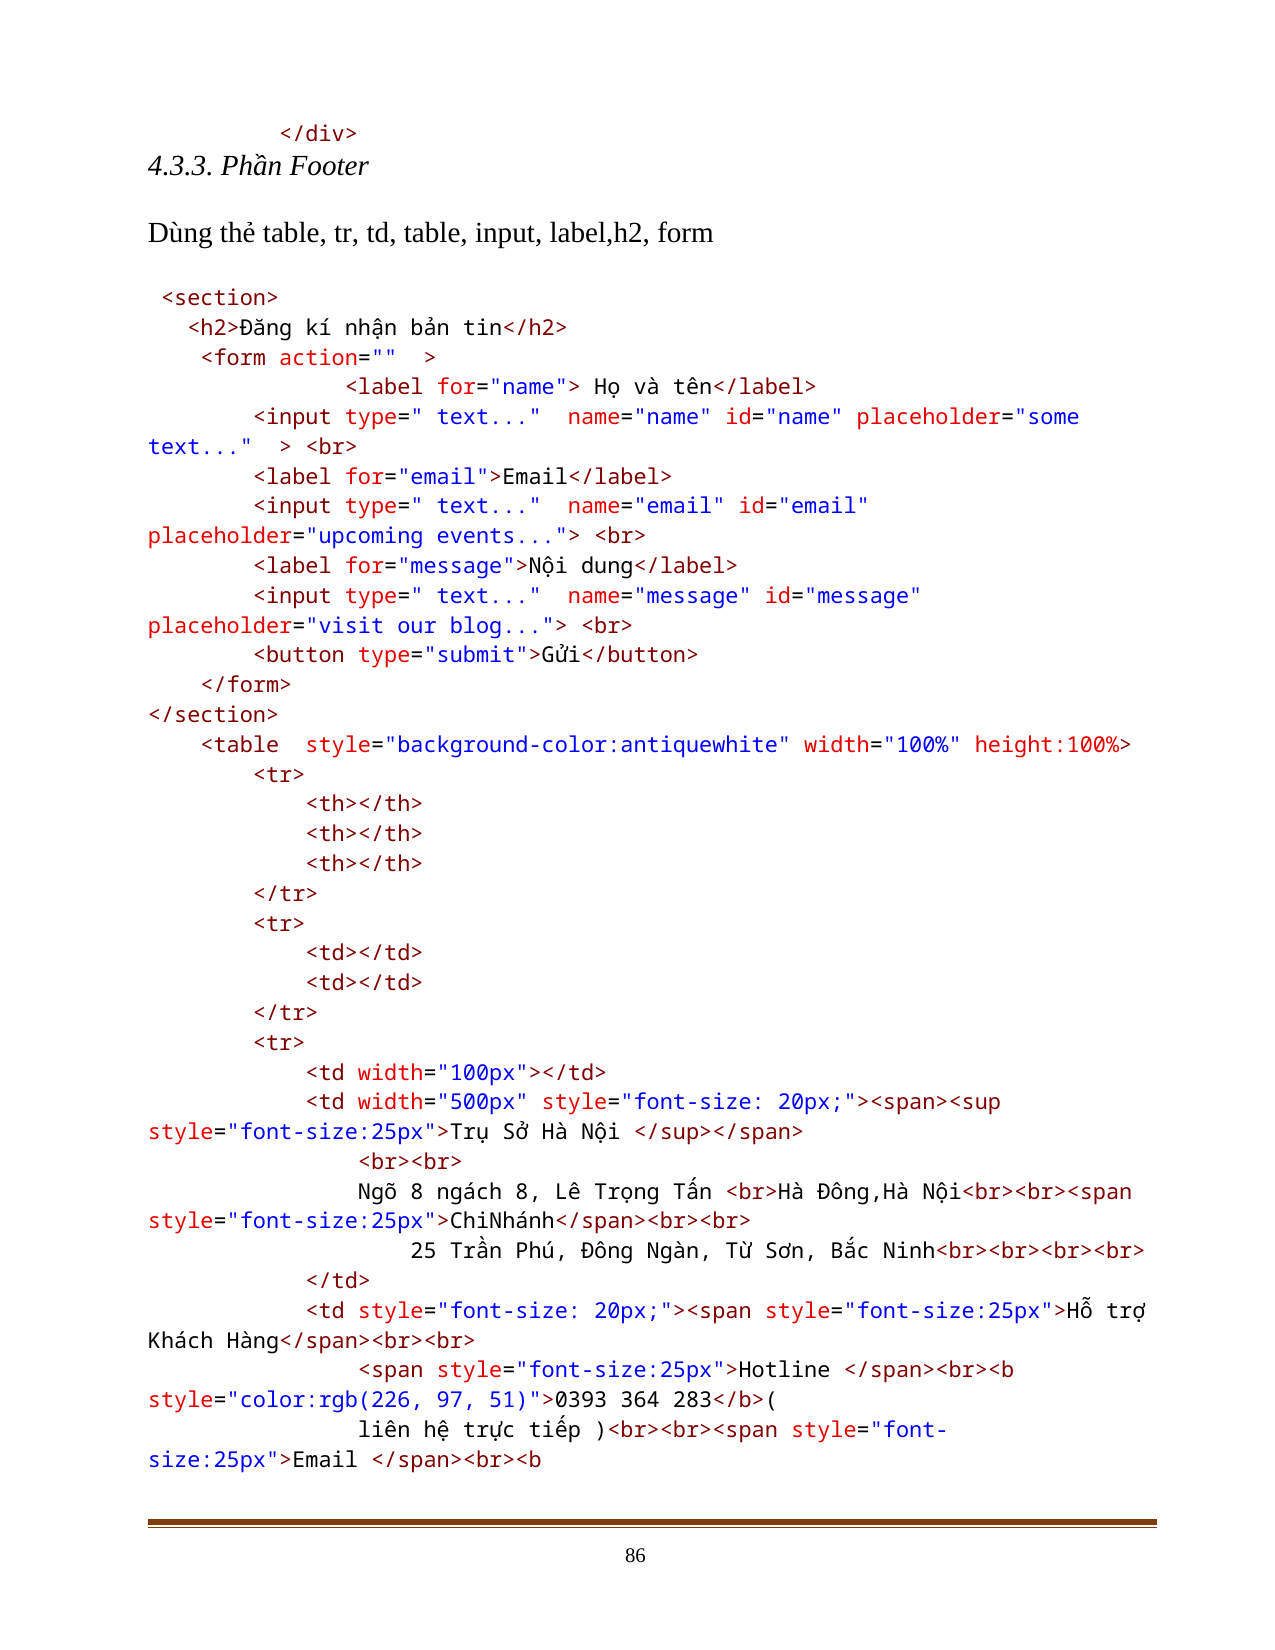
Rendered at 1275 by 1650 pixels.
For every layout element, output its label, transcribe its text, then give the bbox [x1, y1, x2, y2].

text </form> [148, 669, 1157, 699]
text </tr> [148, 878, 1157, 907]
text <td width="100px"></td> [148, 1056, 1157, 1086]
text <tr> [148, 1027, 1157, 1056]
text <td style="font-size: 20px;"><span style="font-size:25px">Hỗ trợ Khách Hàng</span><br><br> [148, 1295, 1157, 1354]
text Dùng thẻ table, tr, td, table, input, label,h2, form [148, 215, 1157, 248]
text <table style="background-color:antiquewhite" width="100%" height:100%> [148, 729, 1157, 758]
text </section> [148, 699, 1157, 729]
text </td> [148, 1265, 1157, 1295]
text <input type=" text..." name="email" id="email" placeholder="upcoming events..."> <br> [148, 490, 1157, 550]
text <br><br> [148, 1146, 1157, 1176]
text <span style="font-size:25px">Hotline </span><br><b style="color:rgb(226, 97, 51)">0393 364 283</b>( [148, 1354, 1157, 1414]
text </div> [148, 118, 1157, 148]
text <label for="name"> Họ và tên</label> [148, 371, 1157, 401]
text <tr> [148, 907, 1157, 937]
text <td width="500px" style="font-size: 20px;"><span><sup style="font-size:25px">Trụ Sở Hà Nội </sup></span> [148, 1086, 1157, 1146]
text <th></th> [148, 818, 1157, 848]
text <tr> [148, 758, 1157, 788]
text <td></td> [148, 967, 1157, 997]
text <input type=" text..." name="name" id="name" placeholder="some text..." > <br> [148, 401, 1157, 461]
text liên hệ trực tiếp )<br><br><span style="font-size:25px">Email </span><br><b [148, 1414, 1157, 1473]
text </tr> [148, 997, 1157, 1027]
text <button type="submit">Gửi</button> [148, 639, 1157, 669]
text <label for="message">Nội dung</label> [148, 550, 1157, 580]
text <td></td> [148, 937, 1157, 967]
text 4.3.3. Phần Footer [148, 148, 1157, 181]
text <section> [148, 282, 1157, 312]
text <input type=" text..." name="message" id="message" placeholder="visit our blog..."> <br> [148, 580, 1157, 639]
text <label for="email">Email</label> [148, 461, 1157, 490]
text 25 Trần Phú, Đông Ngàn, Từ Sơn, Bắc Ninh<br><br><br><br> [148, 1235, 1157, 1265]
text <h2>Đăng kí nhận bản tin</h2> [148, 312, 1157, 341]
text Ngõ 8 ngách 8, Lê Trọng Tấn <br>Hà Đông,Hà Nội<br><br><span style="font-size:25px">ChiNhánh</span><br><br> [148, 1176, 1157, 1235]
text <form action="" > [148, 341, 1157, 371]
text <th></th> [148, 848, 1157, 878]
text <th></th> [148, 788, 1157, 818]
